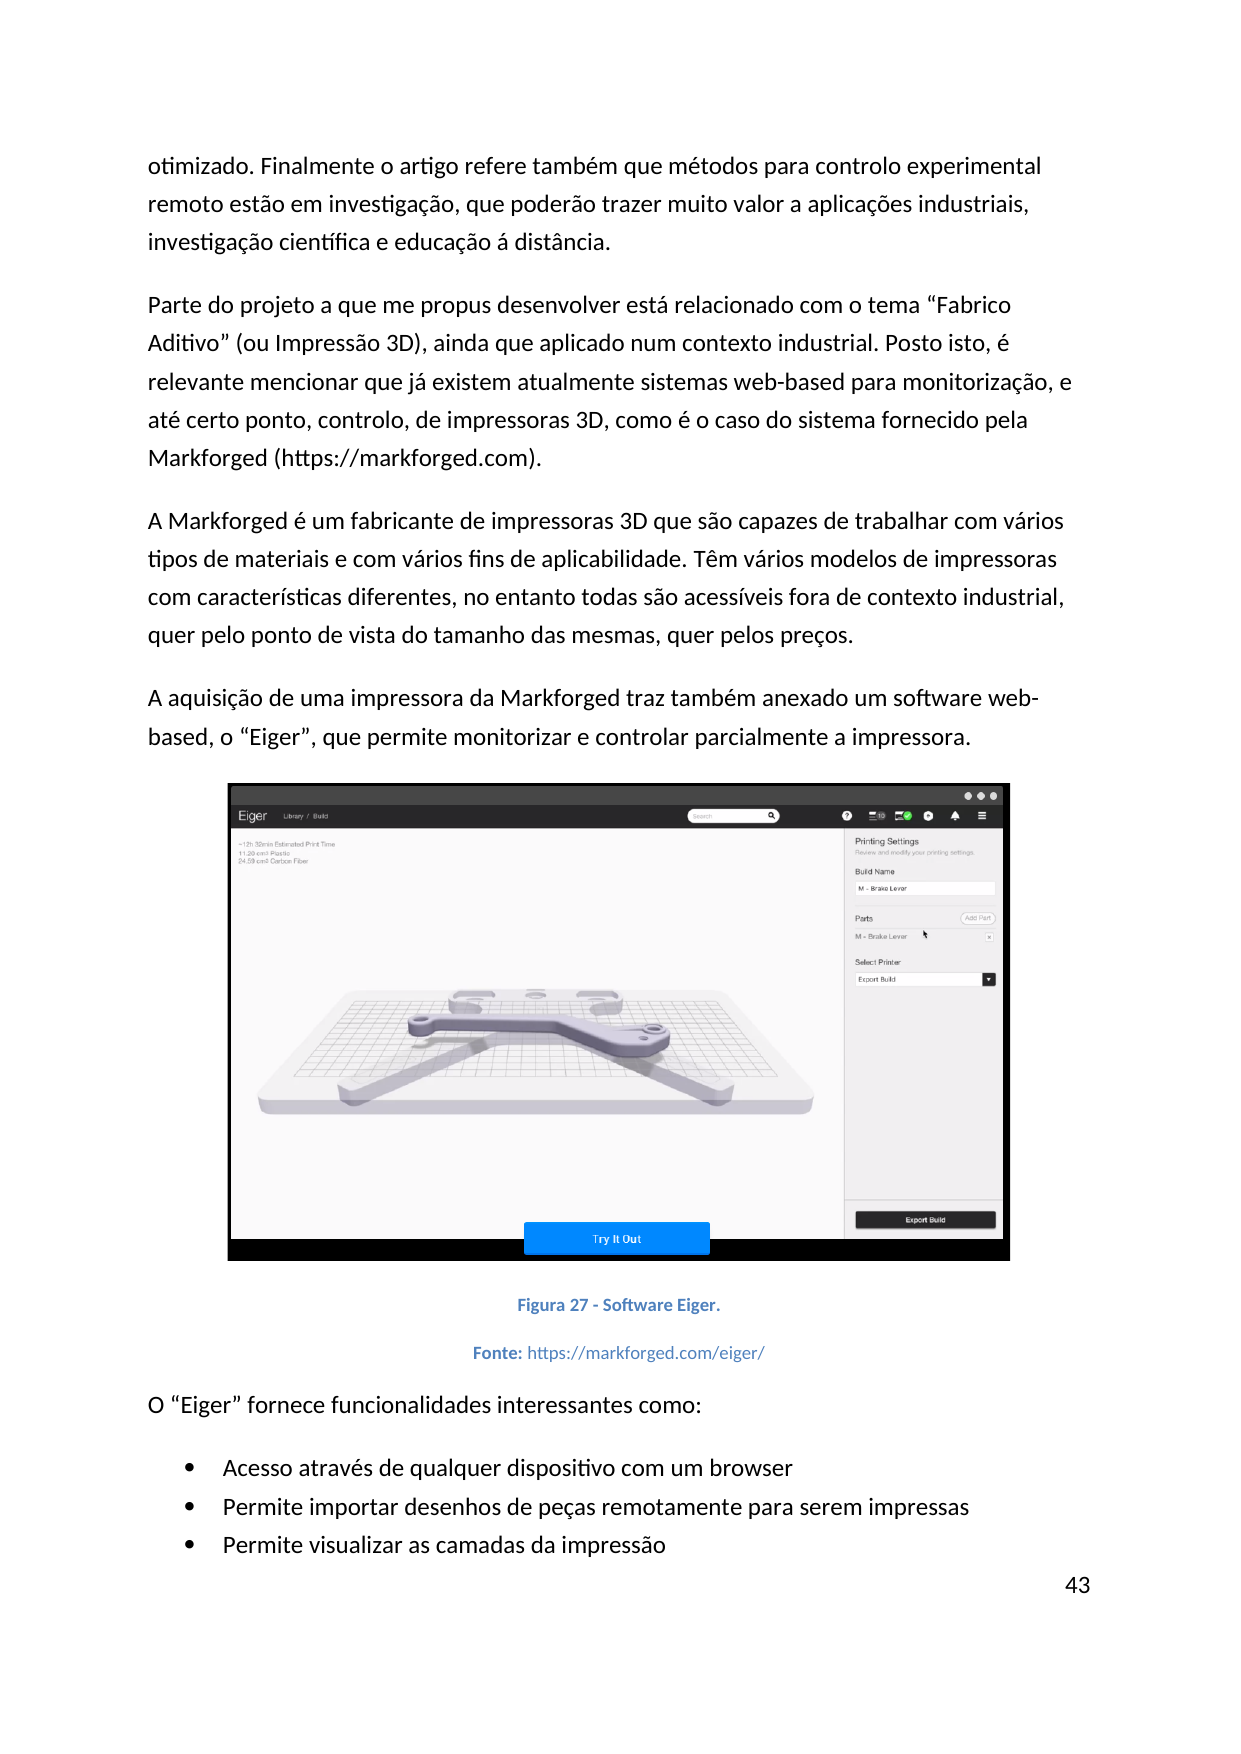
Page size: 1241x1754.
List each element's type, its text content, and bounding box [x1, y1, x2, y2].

picture [227, 783, 1011, 1261]
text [148, 150, 1090, 257]
text Fonte: https://markforged.com/eiger/ [148, 1341, 1090, 1364]
list Permite visualizar as camadas da impressão [185, 1529, 1090, 1559]
text O “Eiger” fornece funcionalidades interessantes como: [148, 1389, 1090, 1420]
text A Markforged é um fabricante de impressoras 3D que são capazes de trabalhar com vários tipos de materiais e com vários fins de aplicabilidade. Têm vários modelos de impressoras com características diferentes, no entanto todas são acessíveis fora de contexto industrial, quer pelo ponto de vista do tamanho das mesmas, quer pelos preços. [148, 505, 1090, 650]
list Acesso através de qualquer dispositivo com um browser [185, 1452, 1090, 1483]
text Parte do projeto a que me propus desenvolver está relacionado com o tema “Fabrico Aditivo” (ou Impressão 3D), ainda que aplicado num contexto industrial. Posto isto, é relevante mencionar que já existem atualmente sistemas web-based para monitorização, e até certo ponto, controlo, de impressoras 3D, como é o caso do sistema fornecido pela Markforged (https://markforged.com). [148, 289, 1090, 472]
list Permite importar desenhos de peças remotamente para serem impressas [185, 1491, 1090, 1521]
text A aquisição de uma impressora da Markforged traz também anexado um software web-based, o “Eiger”, que permite monitorizar e controlar parcialmente a impressora. [148, 682, 1090, 751]
